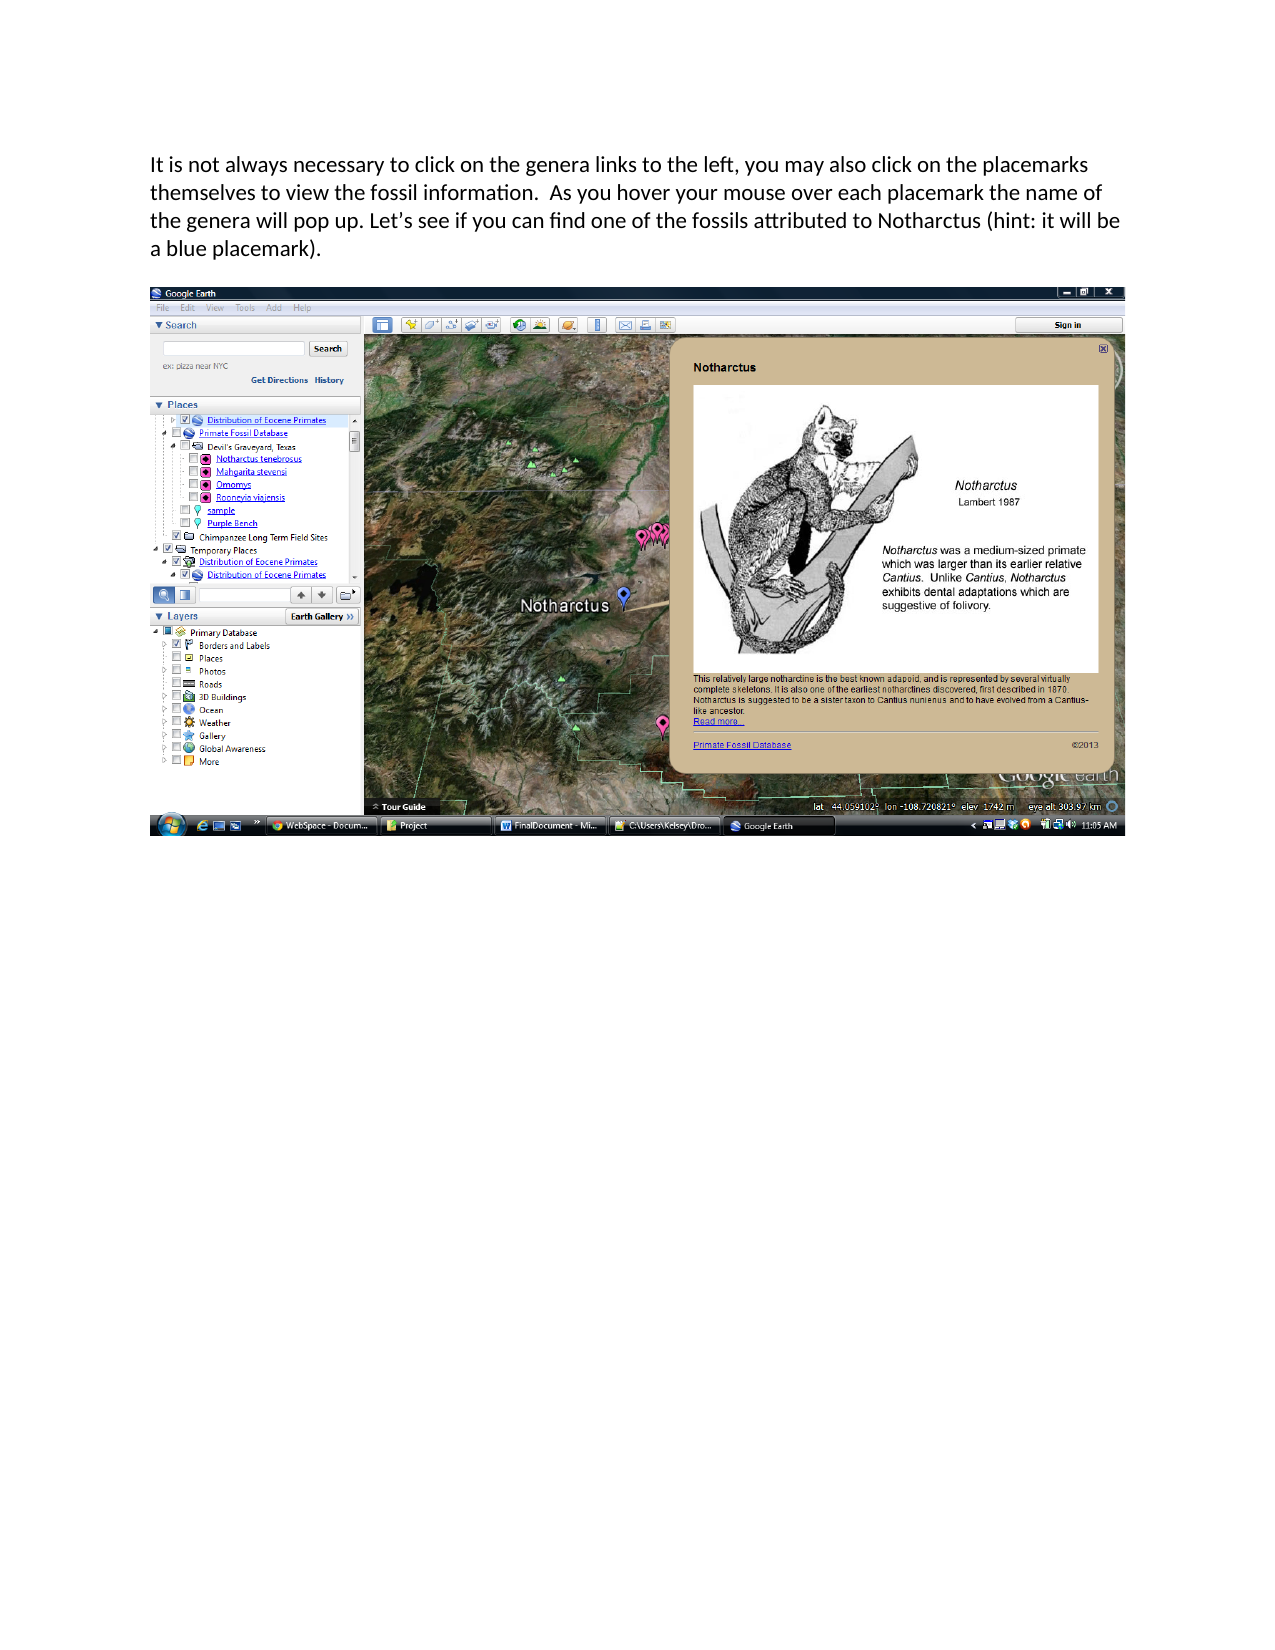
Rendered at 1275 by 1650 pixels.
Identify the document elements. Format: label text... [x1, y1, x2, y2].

text It is not always necessary to click on the genera links to the left, you may also click on the placemarks themselves to view the fossil information. As you hover your mouse over each placemark the name of the genera will pop up. Let’s see if you can find one of the fossils attributed to Notharctus (hint: it will be a blue placemark). [150, 150, 1125, 262]
picture [150, 287, 1125, 836]
